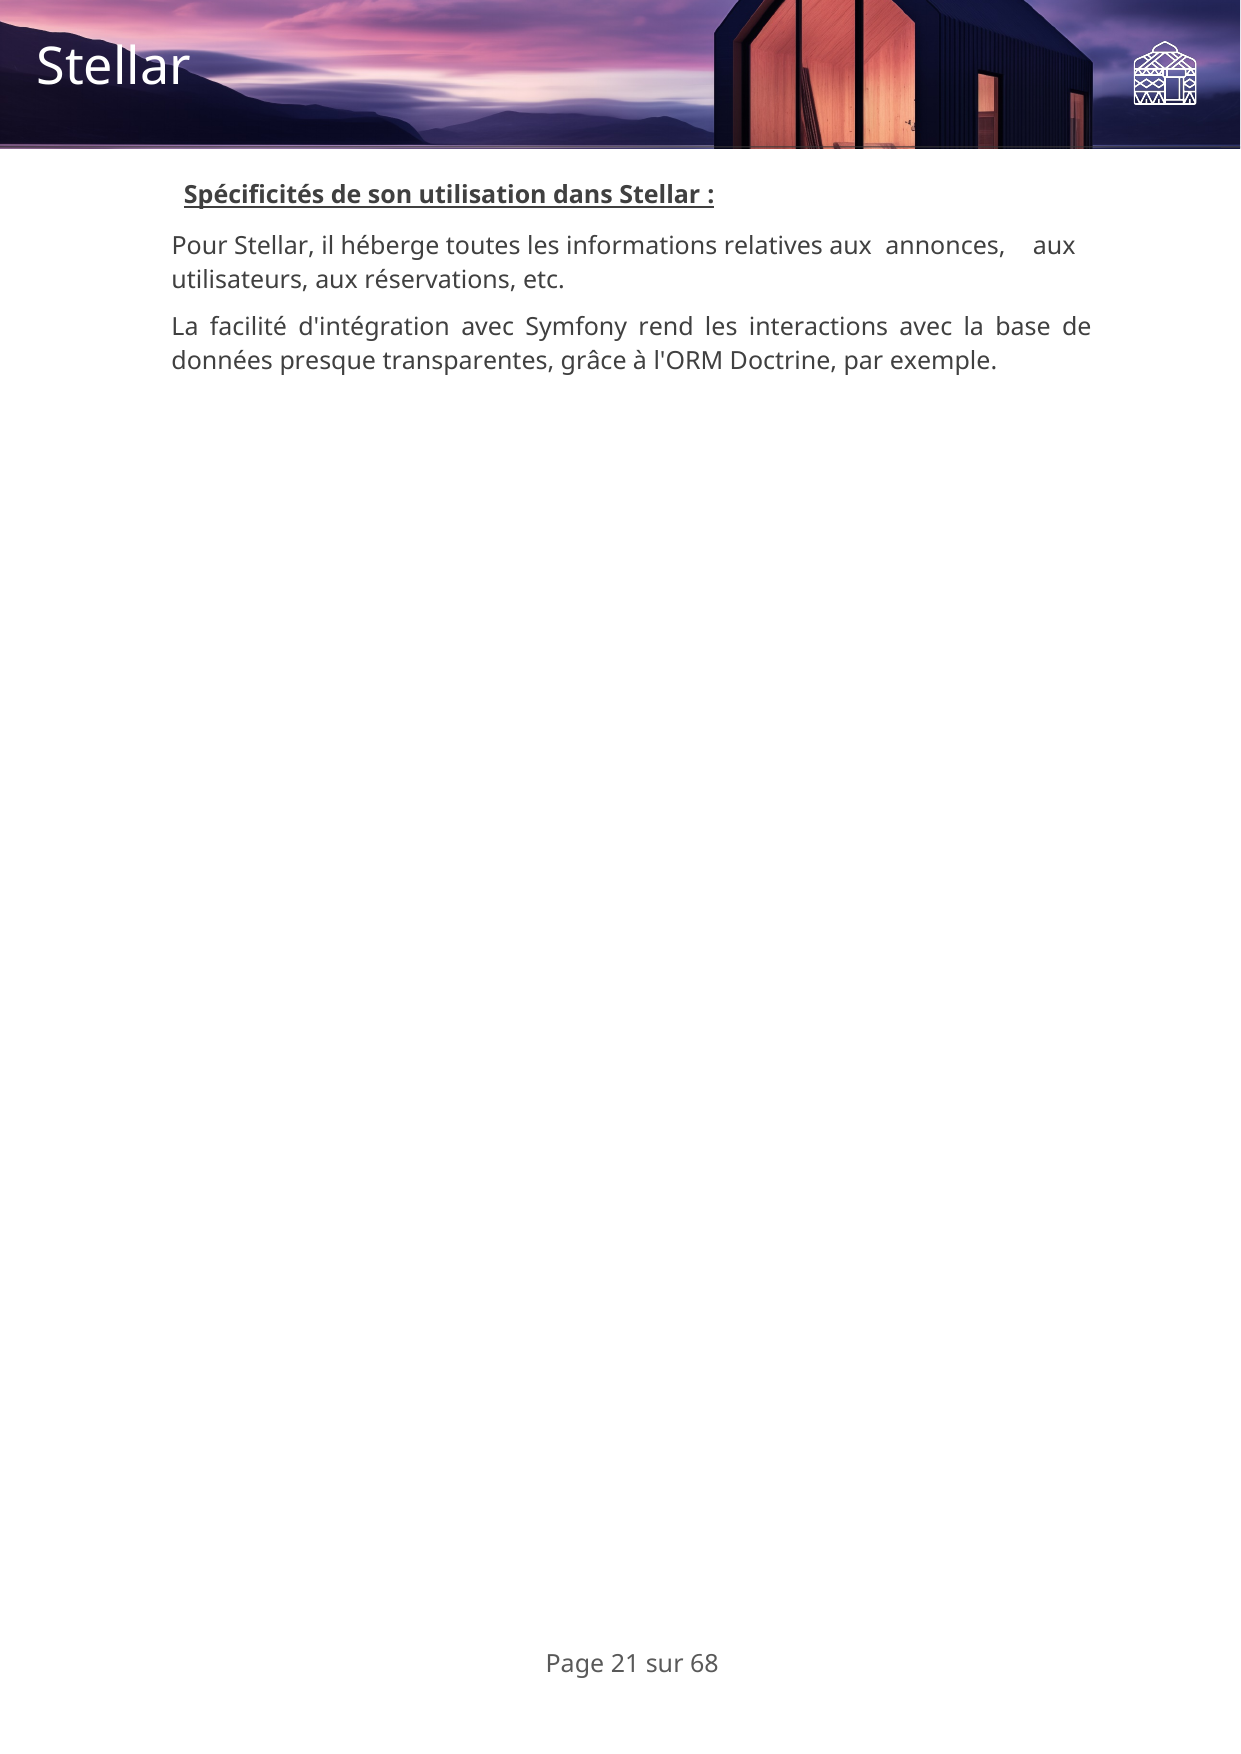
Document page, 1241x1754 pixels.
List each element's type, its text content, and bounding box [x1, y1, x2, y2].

text La facilité d'intégration avec Symfony rend les interactions avec la base de données presque transparentes, grâce à l'ORM Doctrine, par exemple. [171, 308, 1092, 377]
text Pour Stellar, il héberge toutes les informations relatives aux annonces, aux utilisateurs, aux réservations, etc. [171, 228, 1092, 296]
picture [0, 0, 1241, 146]
text Spécificités de son utilisation dans Stellar : [148, 177, 1092, 211]
